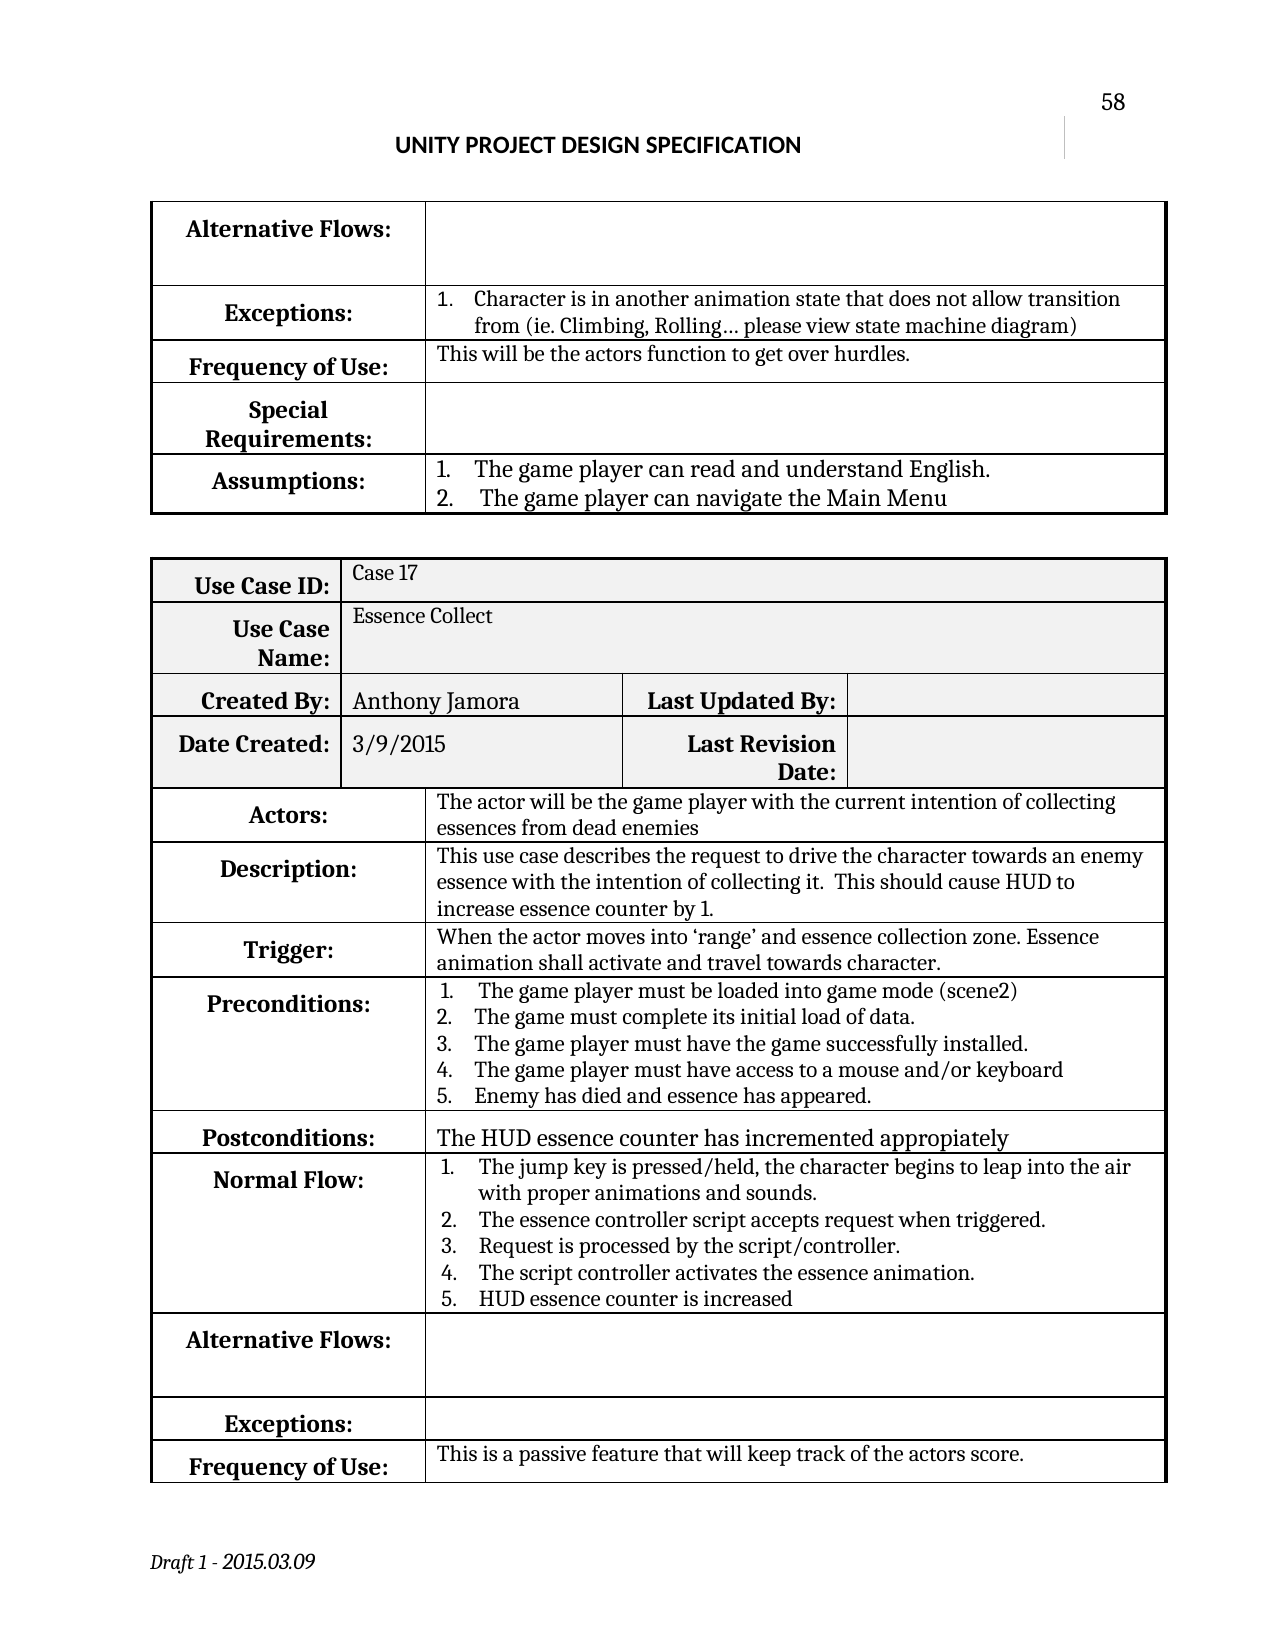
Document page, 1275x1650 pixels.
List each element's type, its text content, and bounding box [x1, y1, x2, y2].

table_cell Last Revision Date: [623, 717, 847, 787]
table_cell [848, 717, 1164, 787]
table_cell The game player can read and understand English. The game player can navigate the Main Menu [426, 455, 1164, 512]
table_cell [426, 1314, 1164, 1396]
table_cell Exceptions: [153, 1398, 425, 1439]
table_cell This is a passive feature that will keep track of the actors score. [426, 1441, 1164, 1482]
table_cell Character is in another animation state that does not allow transition from (ie. Climbing, Rolling… please view state machine diagram) [426, 286, 1164, 339]
table_cell The HUD essence counter has incremented appropiately [426, 1111, 1164, 1152]
table_cell [848, 674, 1164, 715]
table_cell Essence Collect [342, 603, 1164, 673]
table_cell [426, 202, 1164, 284]
table_cell Trigger: [153, 923, 425, 976]
table_header Use Case ID: [153, 560, 340, 601]
table_cell [426, 383, 1164, 453]
table_cell The actor will be the game player with the current intention of collecting essences from dead enemies [426, 789, 1164, 841]
table_cell Actors: [153, 789, 425, 841]
table_cell Frequency of Use: [153, 341, 425, 382]
table_cell Date Created: [153, 717, 340, 787]
table_header Case 17 [342, 560, 1164, 601]
table_cell [426, 1398, 1164, 1439]
table_cell Use Case Name: [153, 603, 340, 673]
table_cell Normal Flow: [153, 1154, 425, 1312]
table_cell Special Requirements: [153, 383, 425, 453]
table_cell Description: [153, 843, 425, 922]
table_cell Last Updated By: [623, 674, 847, 715]
table_cell Postconditions: [153, 1111, 425, 1152]
table_cell 3/9/2015 [342, 717, 622, 787]
table_cell Anthony Jamora [342, 674, 622, 715]
table_cell Assumptions: [153, 455, 425, 512]
table_cell Alternative Flows: [153, 202, 425, 284]
table_cell The game player must be loaded into game mode (scene2) The game must complete its initial load of data. The game player must have the game successfully installed. The game player must have access to a mouse and/or keyboard Enemy has died and essence has appeared. [426, 978, 1164, 1109]
table_cell Frequency of Use: [153, 1441, 425, 1482]
table_cell This use case describes the request to drive the character towards an enemy essence with the intention of collecting it. This should cause HUD to increase essence counter by 1. [426, 843, 1164, 922]
table_cell Preconditions: [153, 978, 425, 1109]
table_cell When the actor moves into ‘range’ and essence collection zone. Essence animation shall activate and travel towards character. [426, 923, 1164, 976]
table_cell Alternative Flows: [153, 1314, 425, 1396]
table_cell Created By: [153, 674, 340, 715]
table_cell Exceptions: [153, 286, 425, 339]
table_cell The jump key is pressed/held, the character begins to leap into the air with proper animations and sounds. The essence controller script accepts request when triggered. Request is processed by the script/controller. The script controller activates the essence animation. HUD essence counter is increased [426, 1154, 1164, 1312]
table_cell This will be the actors function to get over hurdles. [426, 341, 1164, 382]
